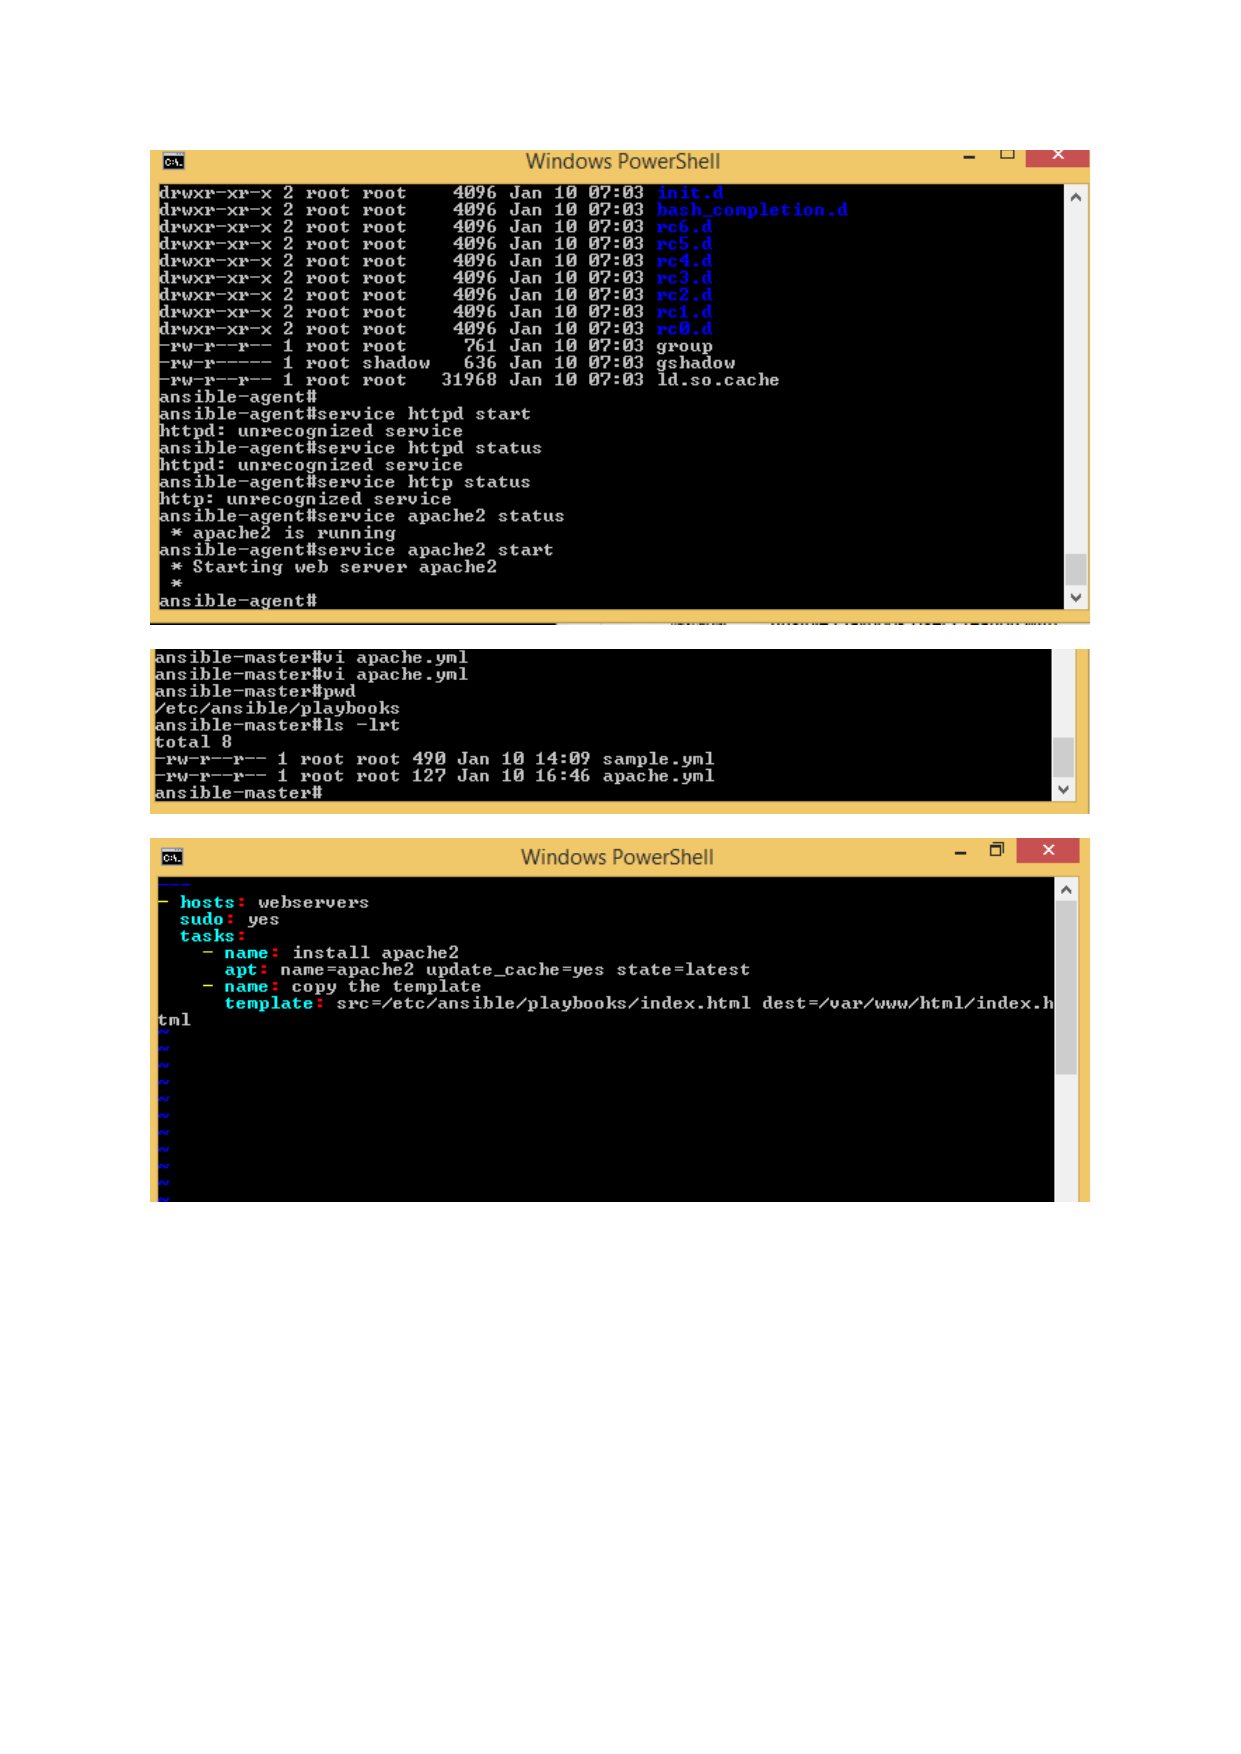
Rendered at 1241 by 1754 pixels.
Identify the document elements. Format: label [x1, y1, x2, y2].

picture [150, 150, 1091, 625]
picture [150, 649, 1091, 814]
picture [150, 838, 1091, 1202]
